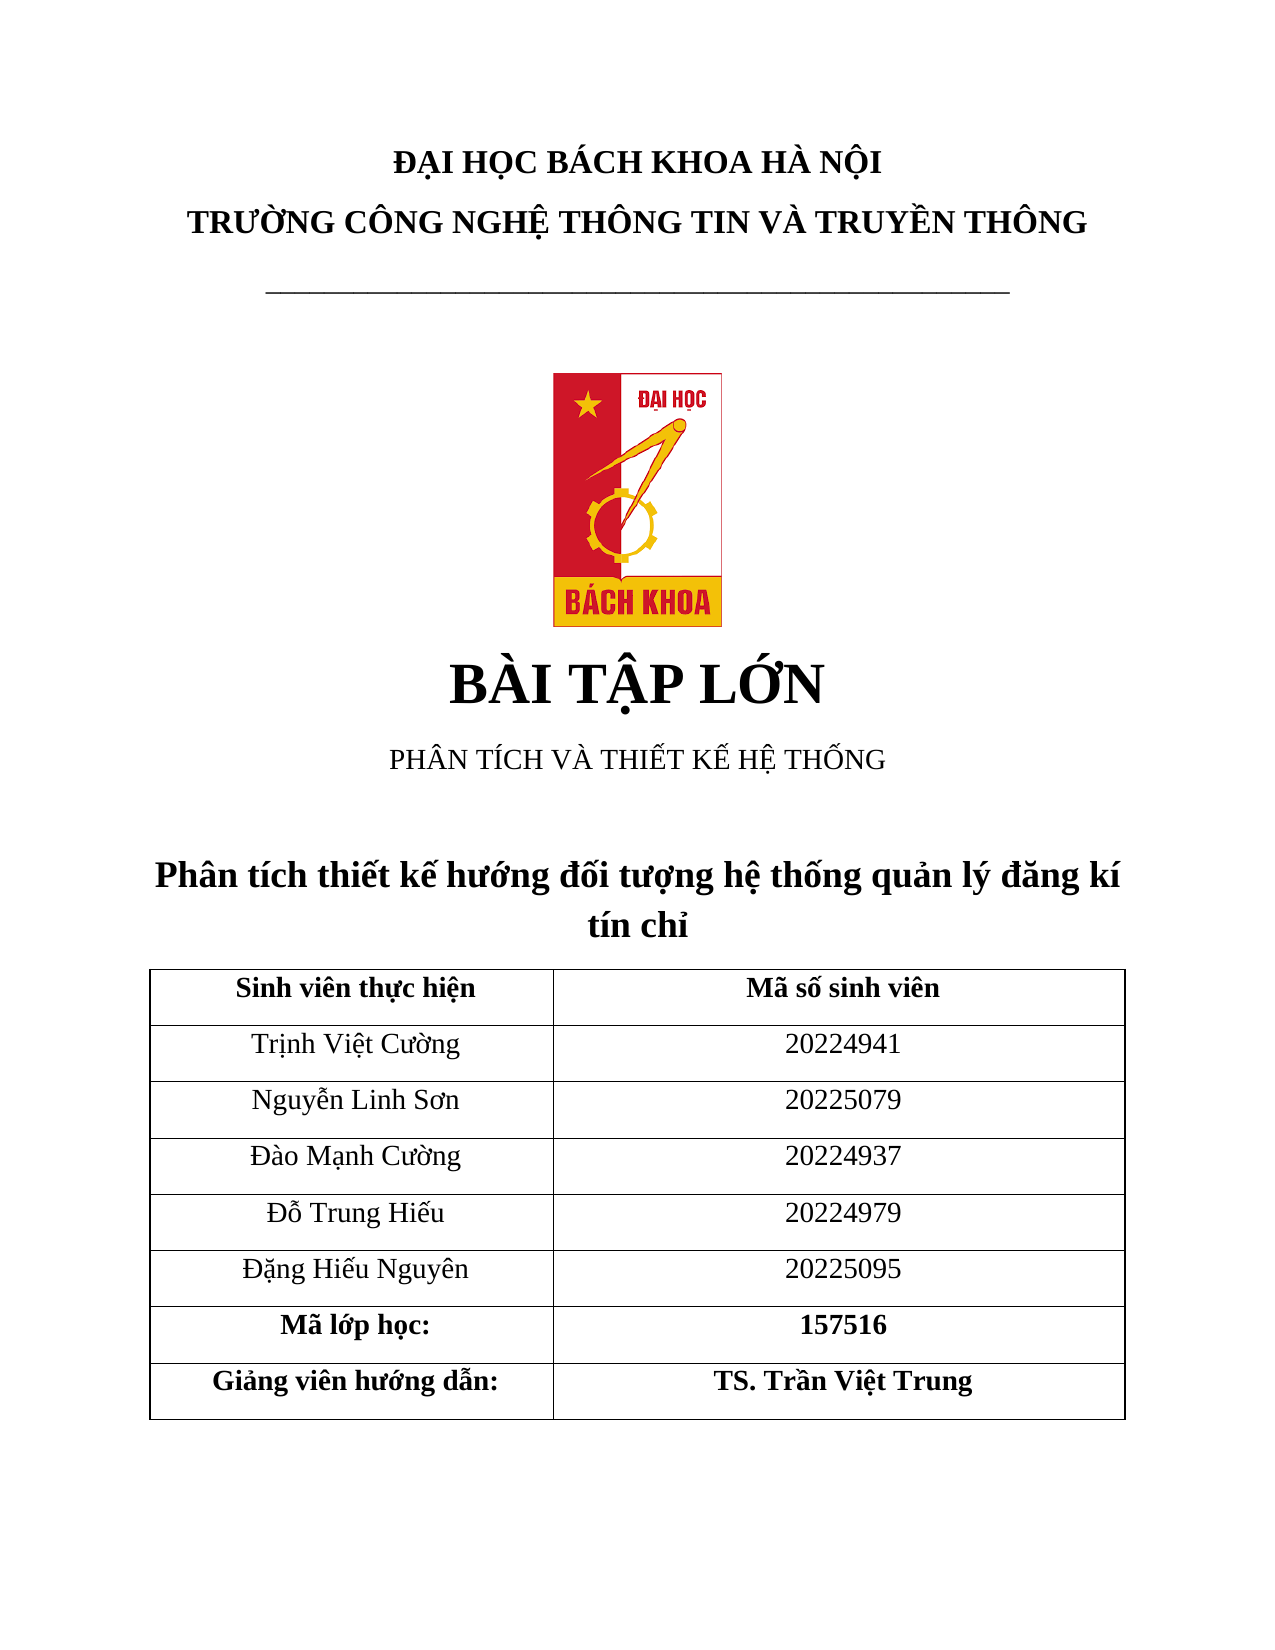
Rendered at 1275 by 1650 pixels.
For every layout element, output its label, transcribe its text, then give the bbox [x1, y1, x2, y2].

text TRƯỜNG CÔNG NGHỆ THÔNG TIN VÀ TRUYỀN THÔNG [150, 203, 1125, 241]
text BÀI TẬP LỚN [150, 649, 1125, 716]
text PHÂN TÍCH VÀ THIẾT KẾ HỆ THỐNG [150, 742, 1125, 776]
table_cell 20224941 [554, 1026, 1124, 1081]
table_cell Nguyễn Linh Sơn [151, 1082, 553, 1137]
table_cell 20225095 [554, 1251, 1124, 1306]
table_cell 157516 [554, 1307, 1124, 1362]
table_header Sinh viên thực hiện [151, 970, 553, 1025]
table_cell 20224937 [554, 1139, 1124, 1194]
table_header Mã số sinh viên [554, 970, 1124, 1025]
table_cell Trịnh Việt Cường [151, 1026, 553, 1081]
table_cell Đào Mạnh Cường [151, 1139, 553, 1194]
text Phân tích thiết kế hướng đối tượng hệ thống quản lý đăng kí tín chỉ [150, 853, 1125, 946]
table_cell 20225079 [554, 1082, 1124, 1137]
table_cell 20224979 [554, 1195, 1124, 1250]
table_cell Giảng viên hướng dẫn: [151, 1364, 553, 1419]
table_cell TS. Trần Việt Trung [554, 1364, 1124, 1419]
table_cell Đỗ Trung Hiếu [151, 1195, 553, 1250]
table_cell Mã lớp học: [151, 1307, 553, 1362]
picture [553, 373, 722, 627]
table_cell Đặng Hiếu Nguyên [151, 1251, 553, 1306]
text ___________________________________________________ [150, 263, 1125, 297]
text ĐẠI HỌC BÁCH KHOA HÀ NỘI [150, 142, 1125, 180]
